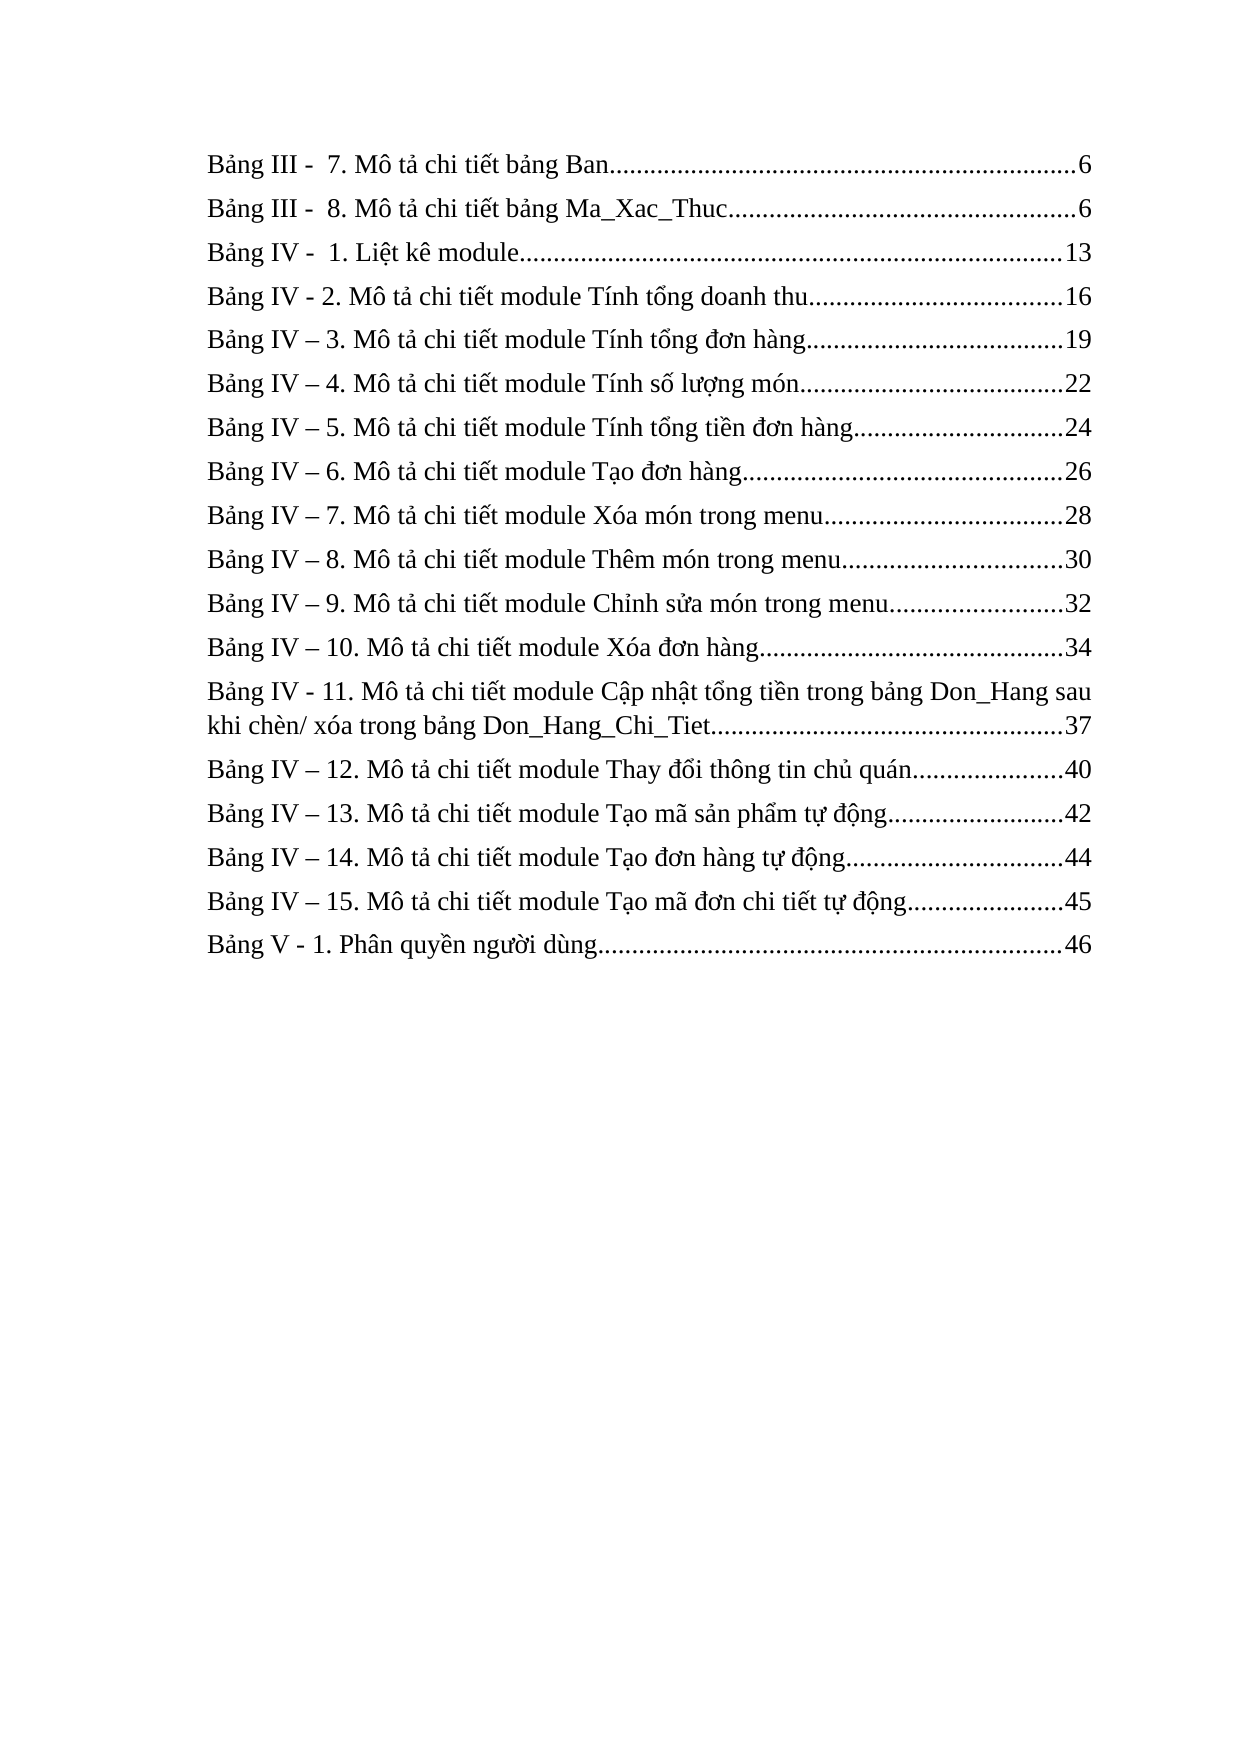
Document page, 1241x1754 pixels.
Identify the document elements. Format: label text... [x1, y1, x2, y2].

text Bảng IV – 15. Mô tả chi tiết module Tạo mã đơn chi tiết tự động 45 [207, 884, 1092, 916]
text Bảng III - 7. Mô tả chi tiết bảng Ban 6 [207, 148, 1092, 179]
text Bảng IV – 10. Mô tả chi tiết module Xóa đơn hàng 34 [207, 631, 1092, 662]
text Bảng IV – 13. Mô tả chi tiết module Tạo mã sản phẩm tự động 42 [207, 797, 1092, 828]
text Bảng III - 8. Mô tả chi tiết bảng Ma_Xac_Thuc 6 [207, 192, 1092, 223]
text Bảng IV - 1. Liệt kê module 13 [207, 236, 1092, 267]
text Bảng IV - 2. Mô tả chi tiết module Tính tổng doanh thu 16 [207, 279, 1092, 311]
text Bảng IV – 4. Mô tả chi tiết module Tính số lượng món 22 [207, 367, 1092, 399]
text Bảng IV – 7. Mô tả chi tiết module Xóa món trong menu 28 [207, 499, 1092, 531]
text Bảng IV – 12. Mô tả chi tiết module Thay đổi thông tin chủ quán 40 [207, 753, 1092, 784]
text Bảng IV – 14. Mô tả chi tiết module Tạo đơn hàng tự động 44 [207, 841, 1092, 872]
text Bảng V - 1. Phân quyền người dùng 46 [207, 928, 1092, 960]
text Bảng IV – 3. Mô tả chi tiết module Tính tổng đơn hàng 19 [207, 323, 1092, 355]
text Bảng IV - 11. Mô tả chi tiết module Cập nhật tổng tiền trong bảng Don_Hang sau khi chèn/ xóa trong bảng Don_Hang_Chi_Tiet 37 [207, 675, 1092, 740]
text Bảng IV – 8. Mô tả chi tiết module Thêm món trong menu 30 [207, 543, 1092, 574]
text Bảng IV – 9. Mô tả chi tiết module Chỉnh sửa món trong menu 32 [207, 587, 1092, 618]
text Bảng IV – 6. Mô tả chi tiết module Tạo đơn hàng 26 [207, 455, 1092, 487]
text Bảng IV – 5. Mô tả chi tiết module Tính tổng tiền đơn hàng 24 [207, 411, 1092, 443]
